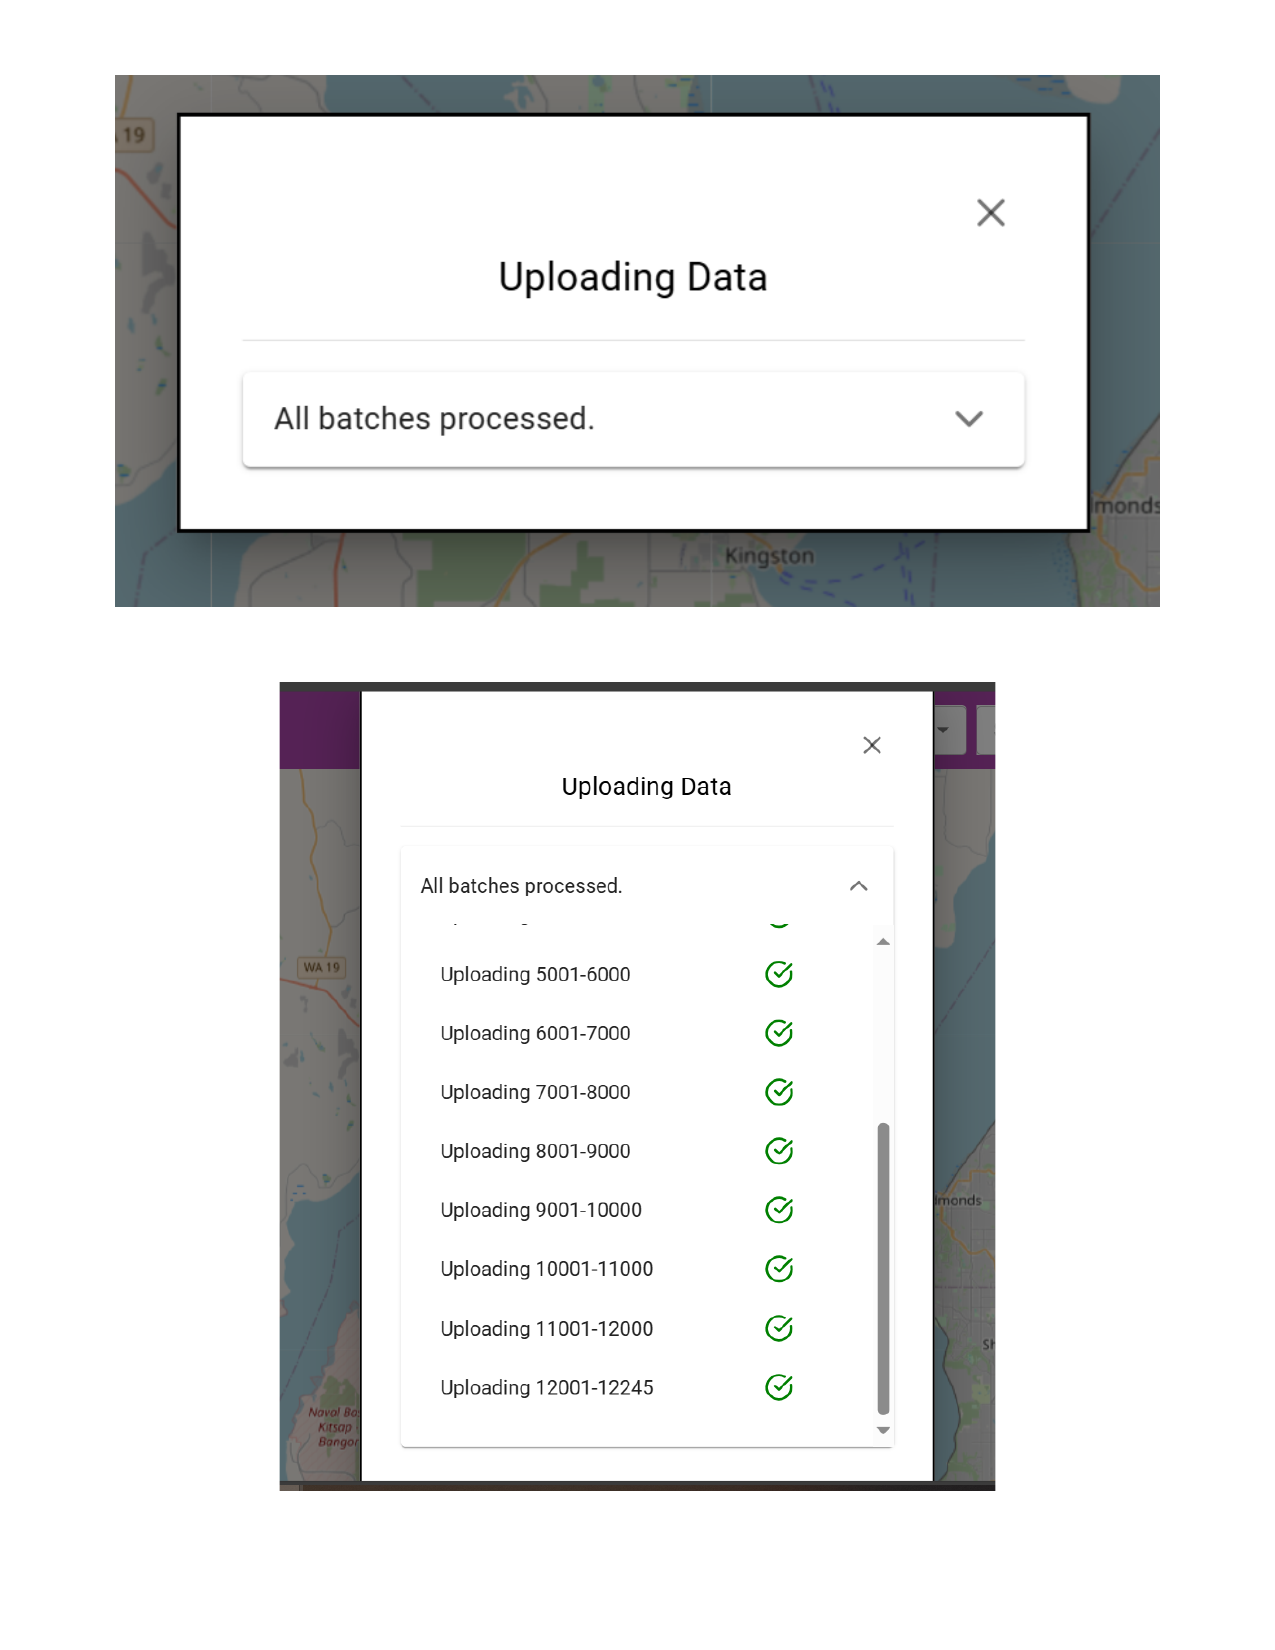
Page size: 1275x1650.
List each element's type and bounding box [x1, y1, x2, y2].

picture [115, 75, 1160, 607]
picture [279, 682, 996, 1491]
